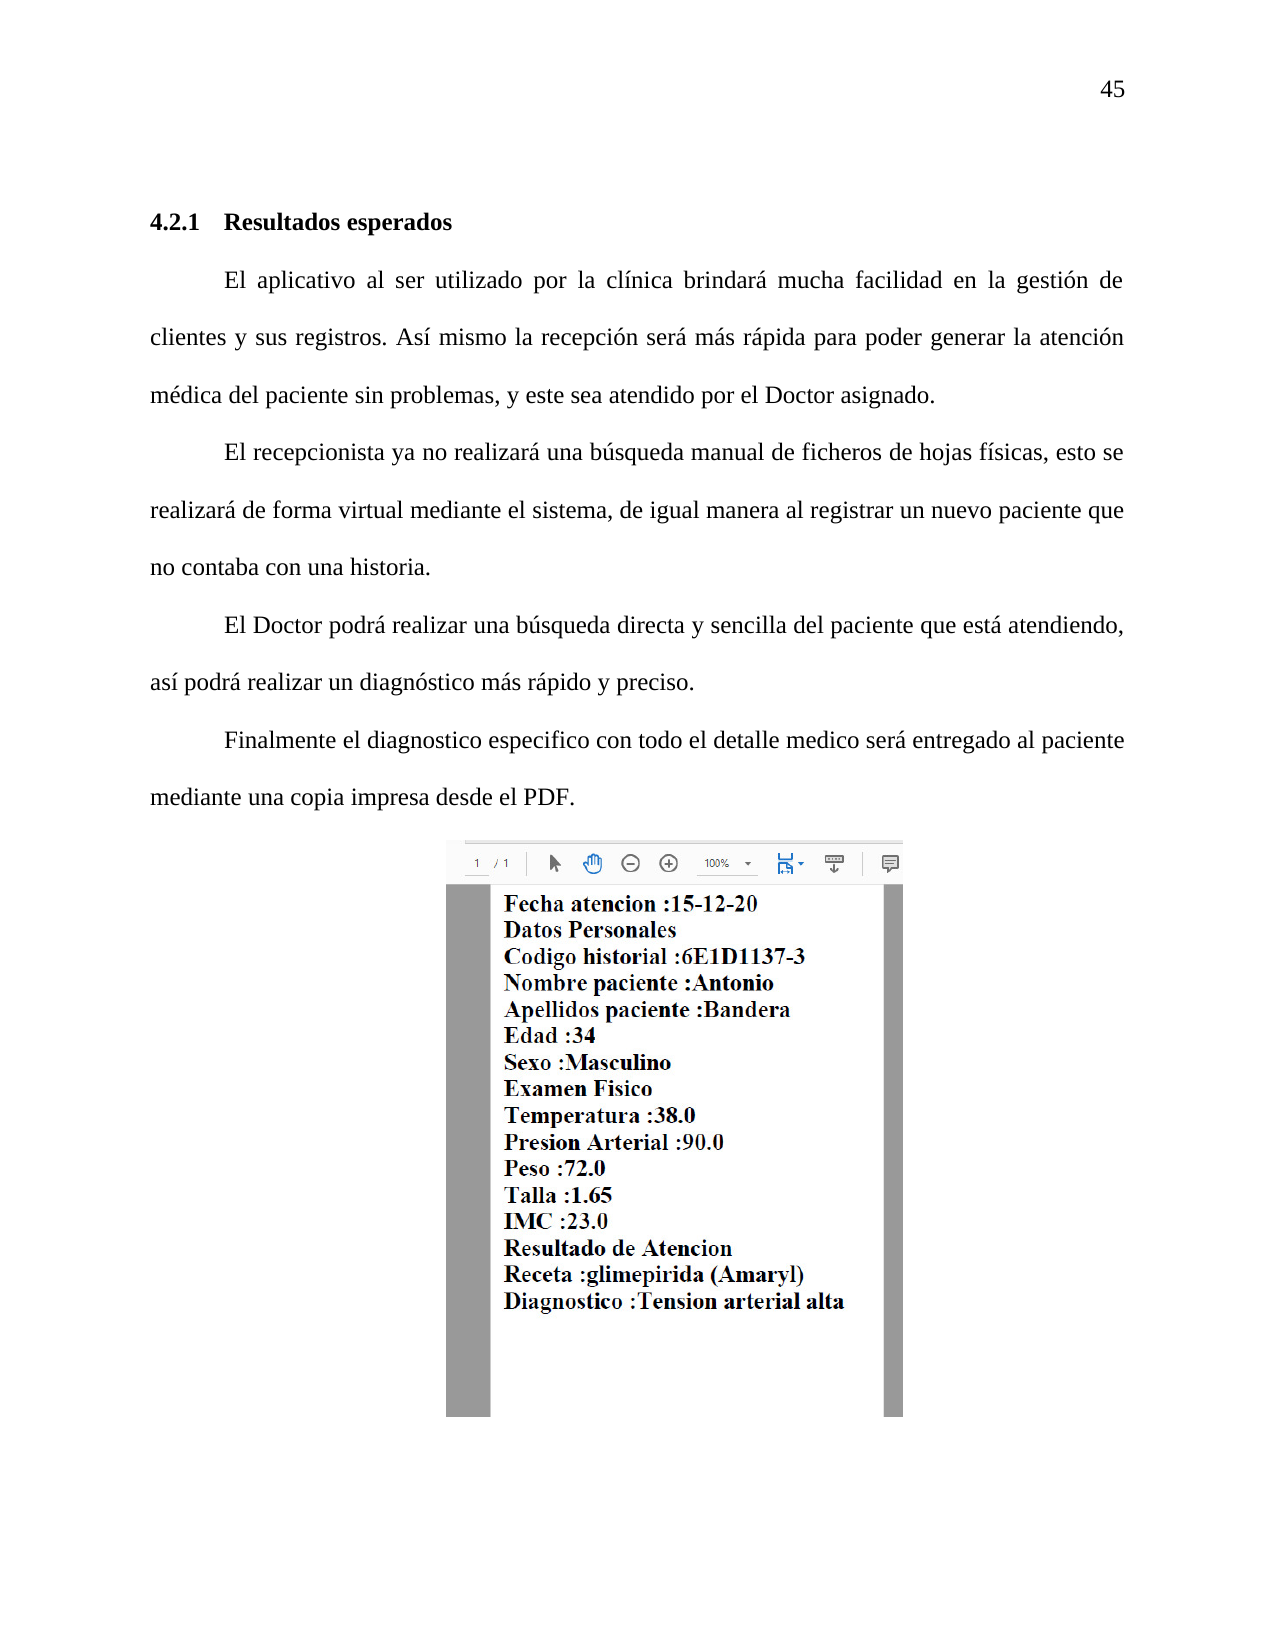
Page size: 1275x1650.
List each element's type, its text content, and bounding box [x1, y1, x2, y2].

text Finalmente el diagnostico especifico con todo el detalle medico será entregado al paciente mediante una copia impresa desde el PDF. [150, 725, 1125, 811]
subtitle Resultados esperados [150, 207, 1125, 236]
text El aplicativo al ser utilizado por la clínica brindará mucha facilidad en la gestión de clientes y sus registros. Así mismo la recepción será más rápida para poder generar la atención médica del paciente sin problemas, y este sea atendido por el Doctor asignado. [150, 265, 1125, 409]
picture [446, 840, 903, 1417]
text El Doctor podrá realizar una búsqueda directa y sencilla del paciente que está atendiendo, así podrá realizar un diagnóstico más rápido y preciso. [150, 610, 1125, 696]
text El recepcionista ya no realizará una búsqueda manual de ficheros de hojas físicas, esto se realizará de forma virtual mediante el sistema, de igual manera al registrar un nuevo paciente que no contaba con una historia. [150, 437, 1125, 581]
